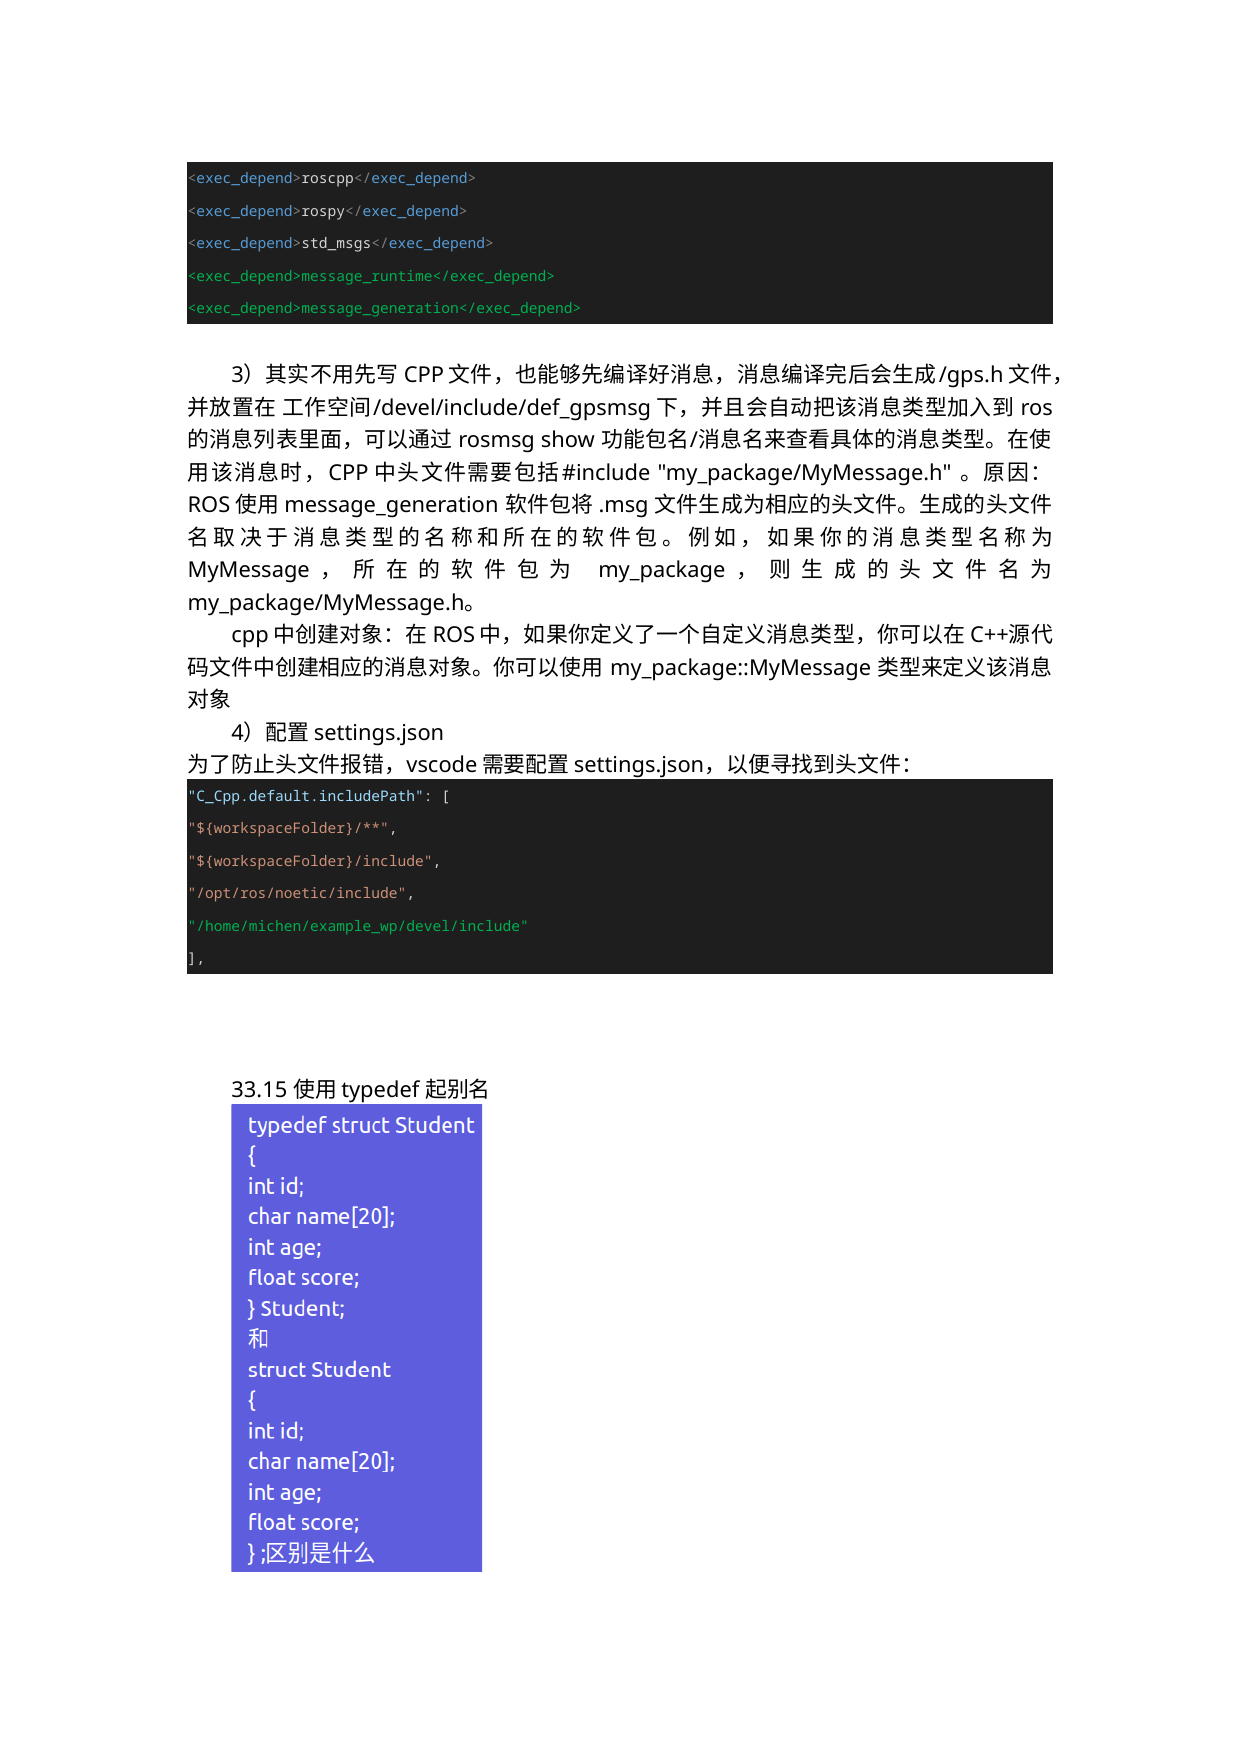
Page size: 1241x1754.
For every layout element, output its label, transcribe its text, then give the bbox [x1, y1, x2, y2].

list 其实不用先写CPP文件，也能够先编译好消息，消息编译完后会生成/gps.h文件，并放置在 工作空间/devel/include/def_gpsmsg下，并且会自动把该消息类型加入到ros的消息列表里面，可以通过rosmsg show 功能包名/消息名来查看具体的消息类型。在使用该消息时，CPP中头文件需要包括#include "my_package/MyMessage.h" 。原因：ROS使用 message_generation 软件包将 .msg 文件生成为相应的头文件。生成的头文件名取决于消息类型的名称和所在的软件包。例如，如果你的消息类型名称为 MyMessage，所在的软件包为 my_package，则生成的头文件名为 my_package/MyMessage.h。 [187, 357, 1053, 617]
text <exec_depend>message_generation</exec_depend> [187, 292, 1053, 324]
text <exec_depend>rospy</exec_depend> [187, 194, 1053, 227]
text <exec_depend>roscpp</exec_depend> [187, 162, 1053, 194]
list cpp中创建对象：在ROS中，如果你定义了一个自定义消息类型，你可以在C++源代码文件中创建相应的消息对象。你可以使用 my_package::MyMessage 类型来定义该消息对象 [187, 617, 1053, 714]
text "C_Cpp.default.includePath": [ [187, 779, 1053, 812]
text "${workspaceFolder}/**", [187, 812, 1053, 844]
picture [231, 1104, 483, 1572]
text "/home/michen/example_wp/devel/include" [187, 909, 1053, 942]
text "/opt/ros/noetic/include", [187, 877, 1053, 909]
list 33.15 使用typedef 起别名 [187, 1072, 1053, 1104]
text <exec_depend>message_runtime</exec_depend> [187, 259, 1053, 292]
text <exec_depend>std_msgs</exec_depend> [187, 227, 1053, 259]
list 为了防止头文件报错，vscode需要配置settings.json，以便寻找到头文件： [187, 747, 1053, 779]
text ], [187, 942, 1053, 974]
text "${workspaceFolder}/include", [187, 844, 1053, 877]
list 配置settings.json [187, 714, 1053, 747]
